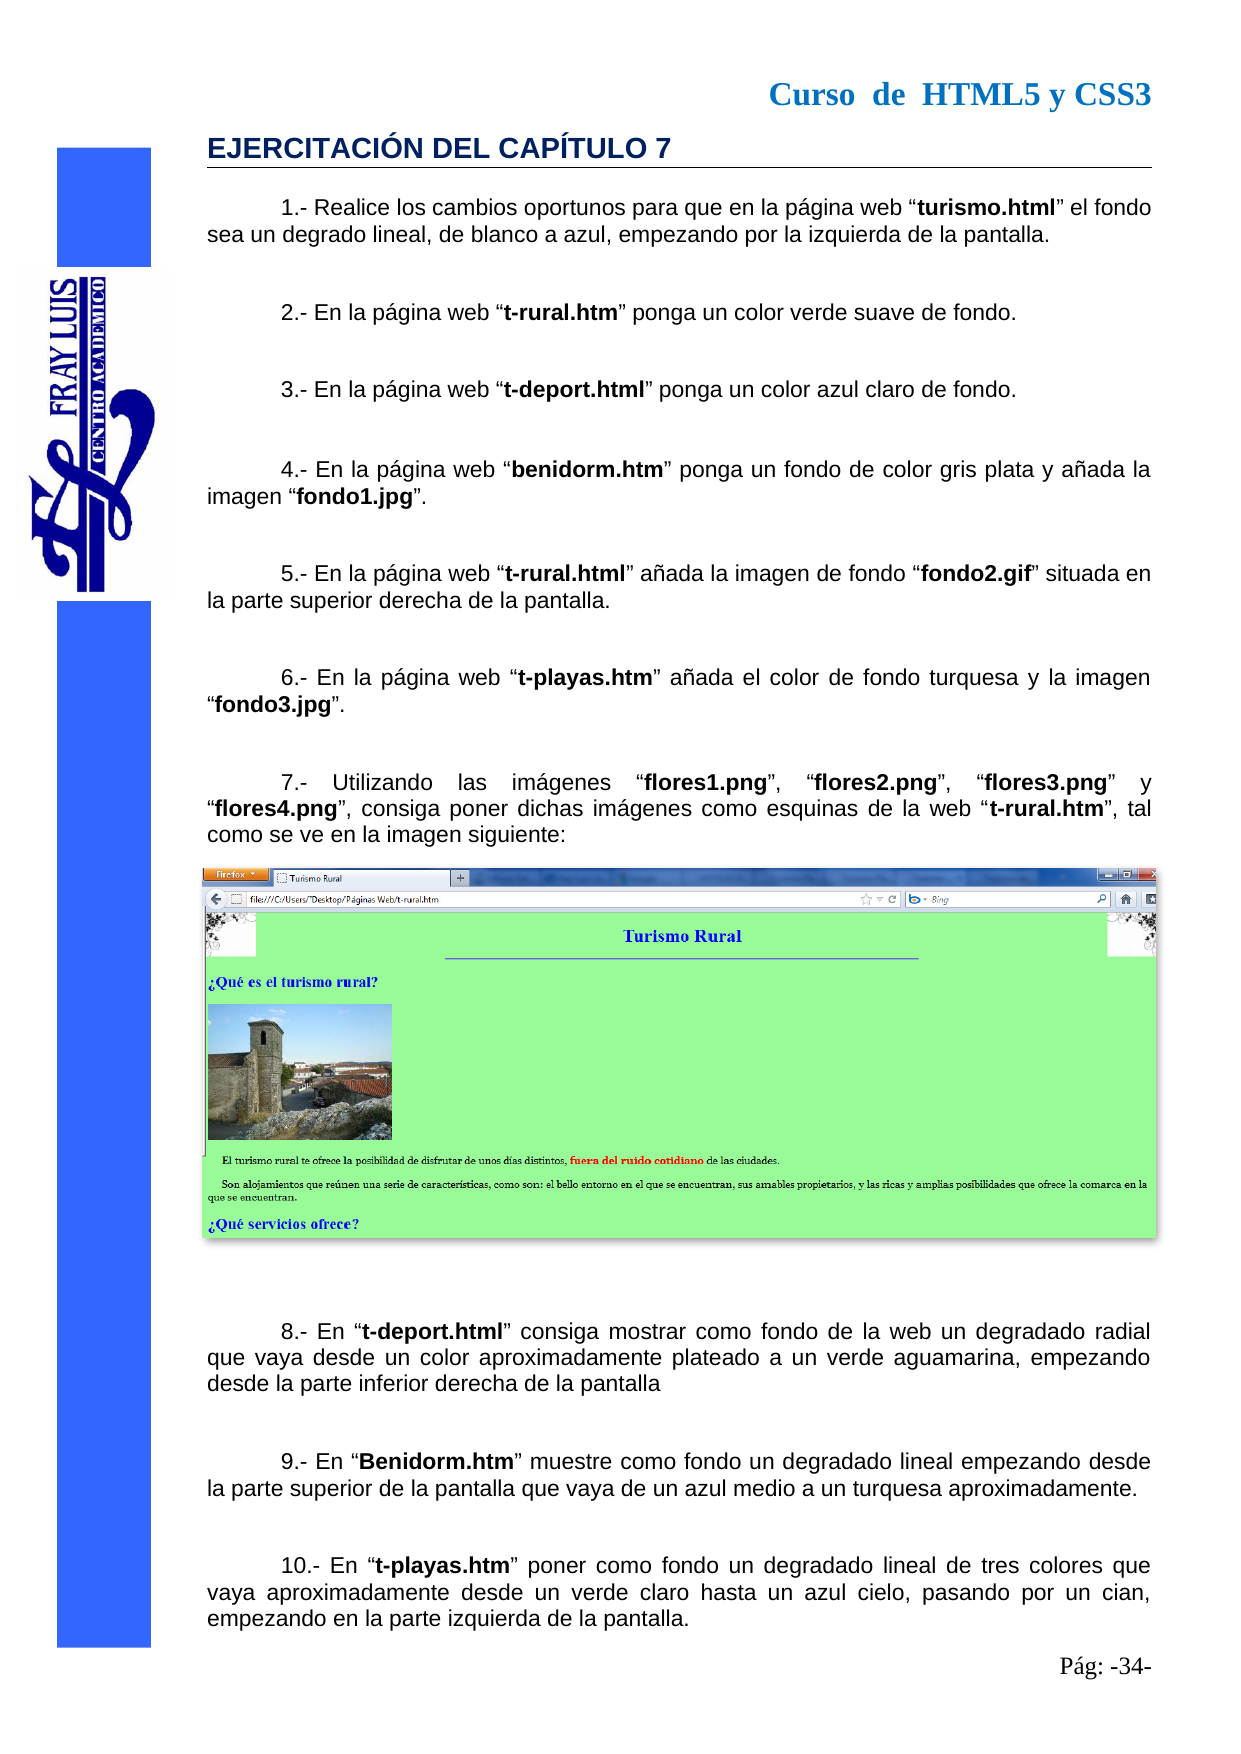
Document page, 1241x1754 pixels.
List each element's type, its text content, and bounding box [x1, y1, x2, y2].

text 6.- En la página web “t-playas.htm” añada el color de fondo turquesa y la imagen “fondo3.jpg”. [207, 664, 1152, 717]
text 1.- Realice los cambios oportunos para que en la página web “turismo.html” el fondo sea un degrado lineal, de blanco a azul, empezando por la izquierda de la pantalla. [207, 194, 1152, 247]
text 4.- En la página web “benidorm.htm” ponga un fondo de color gris plata y añada la imagen “fondo1.jpg”. [207, 456, 1152, 509]
text 5.- En la página web “t-rural.html” añada la imagen de fondo “fondo2.gif” situada en la parte superior derecha de la pantalla. [207, 560, 1152, 613]
text 2.- En la página web “t-rural.htm” ponga un color verde suave de fondo. [207, 298, 1152, 325]
text 9.- En “Benidorm.htm” muestre como fondo un degradado lineal empezando desde la parte superior de la pantalla que vaya de un azul medio a un turquesa aproximadamente. [207, 1448, 1152, 1501]
text 7.- Utilizando las imágenes “flores1.png”, “flores2.png”, “flores3.png” y “flores4.png”, consiga poner dichas imágenes como esquinas de la web “t-rural.htm”, tal como se ve en la imagen siguiente: [207, 768, 1152, 847]
text EJERCITACIÓN DEL CAPÍTULO 7 [207, 131, 1152, 167]
text 10.- En “t-playas.htm” poner como fondo un degradado lineal de tres colores que vaya aproximadamente desde un verde claro hasta un azul cielo, pasando por un cian, empezando en la parte izquierda de la pantalla. [207, 1552, 1152, 1631]
text 3.- En la página web “t-deport.html” ponga un color azul claro de fondo. [207, 376, 1152, 402]
picture [202, 868, 1156, 1238]
text 8.- En “t-deport.html” consiga mostrar como fondo de la web un degradado radial que vaya desde un color aproximadamente plateado a un verde aguamarina, empezando desde la parte inferior derecha de la pantalla [207, 1318, 1152, 1397]
